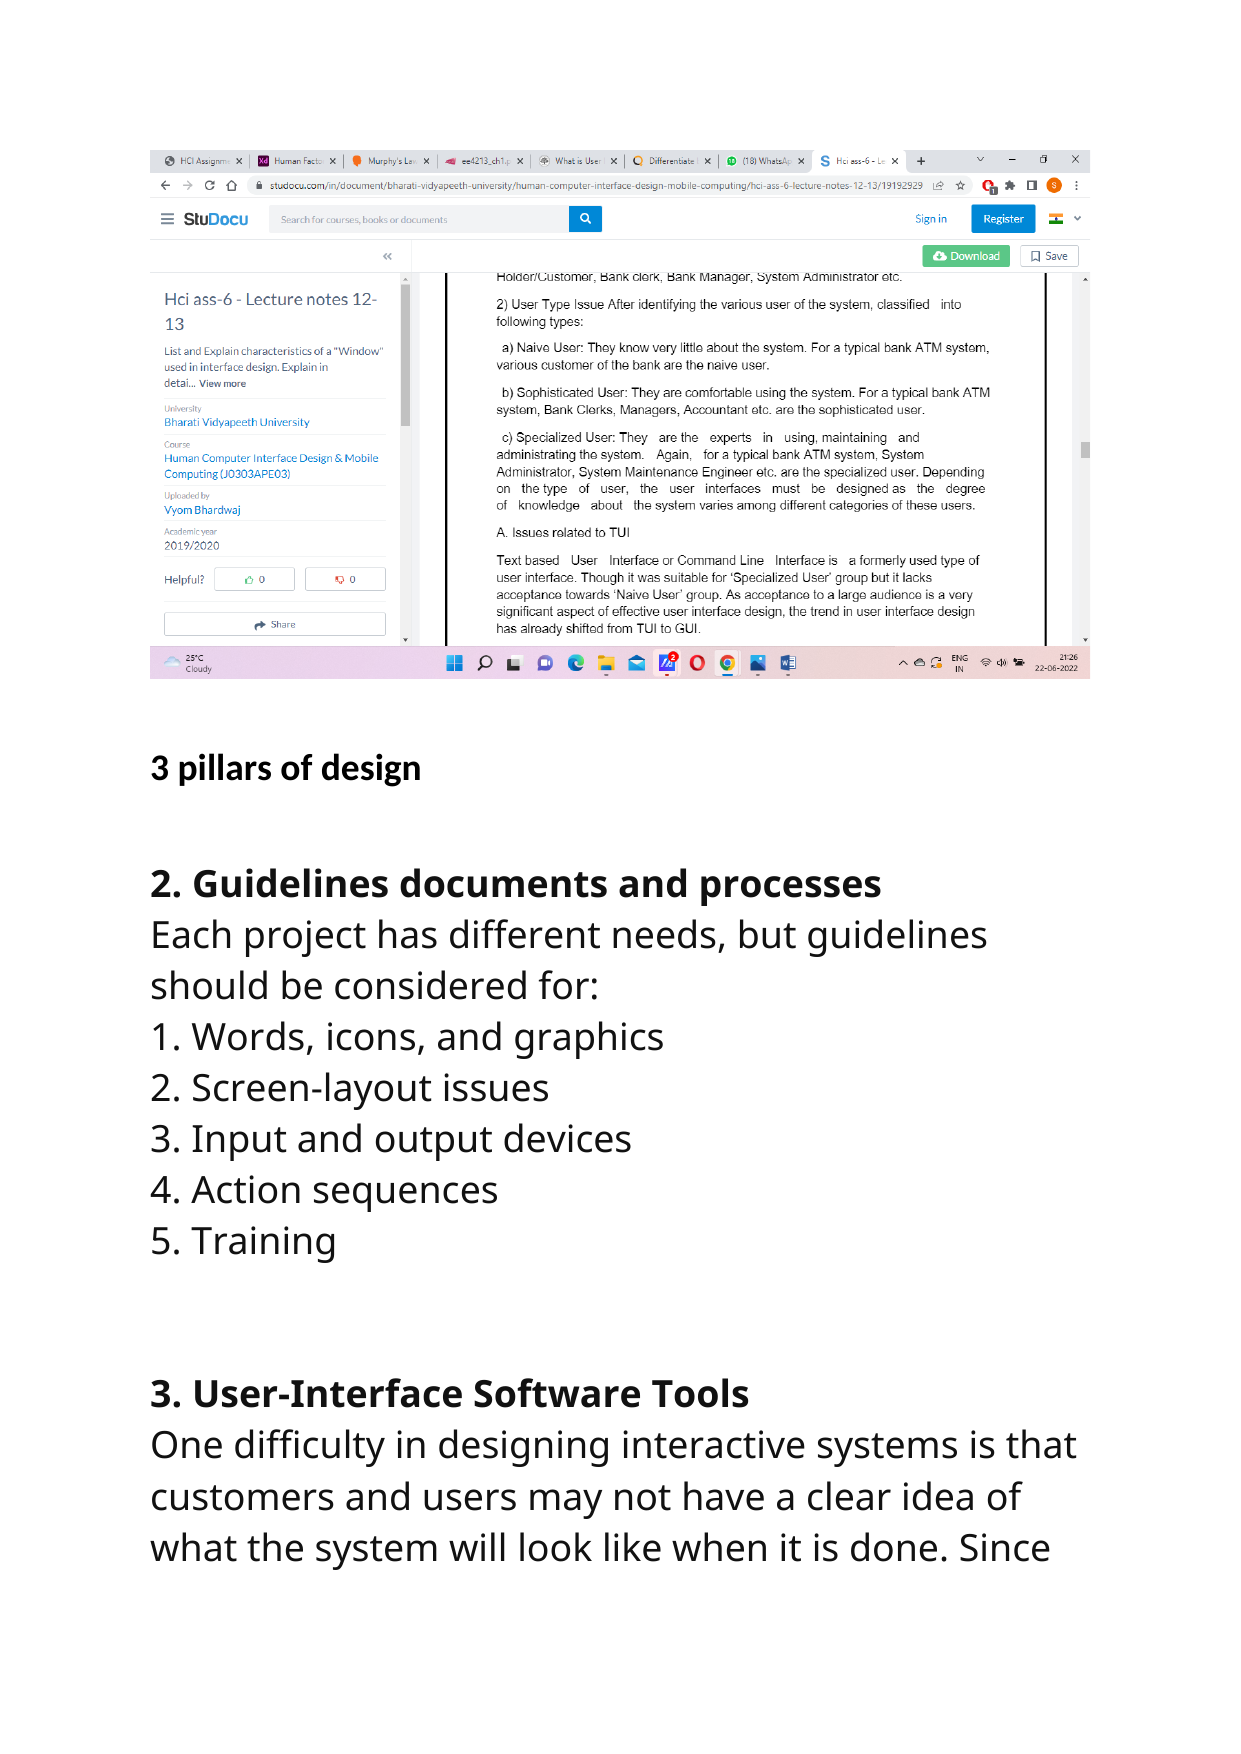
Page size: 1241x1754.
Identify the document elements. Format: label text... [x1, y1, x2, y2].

text 3 pillars of design [150, 744, 1090, 790]
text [150, 1419, 1090, 1572]
text 2. Screen-layout issues [150, 1062, 1090, 1113]
text 1. Words, icons, and graphics [150, 1011, 1090, 1062]
text Each project has different needs, but guidelines should be considered for: [150, 908, 1090, 1011]
text 5. Training [150, 1215, 1090, 1266]
text 2. Guidelines documents and processes [150, 857, 1090, 908]
text 3. Input and output devices [150, 1113, 1090, 1164]
picture [150, 150, 1091, 679]
text 3. User-Interface Software Tools [150, 1368, 1090, 1419]
text 4. Action sequences [150, 1164, 1090, 1215]
